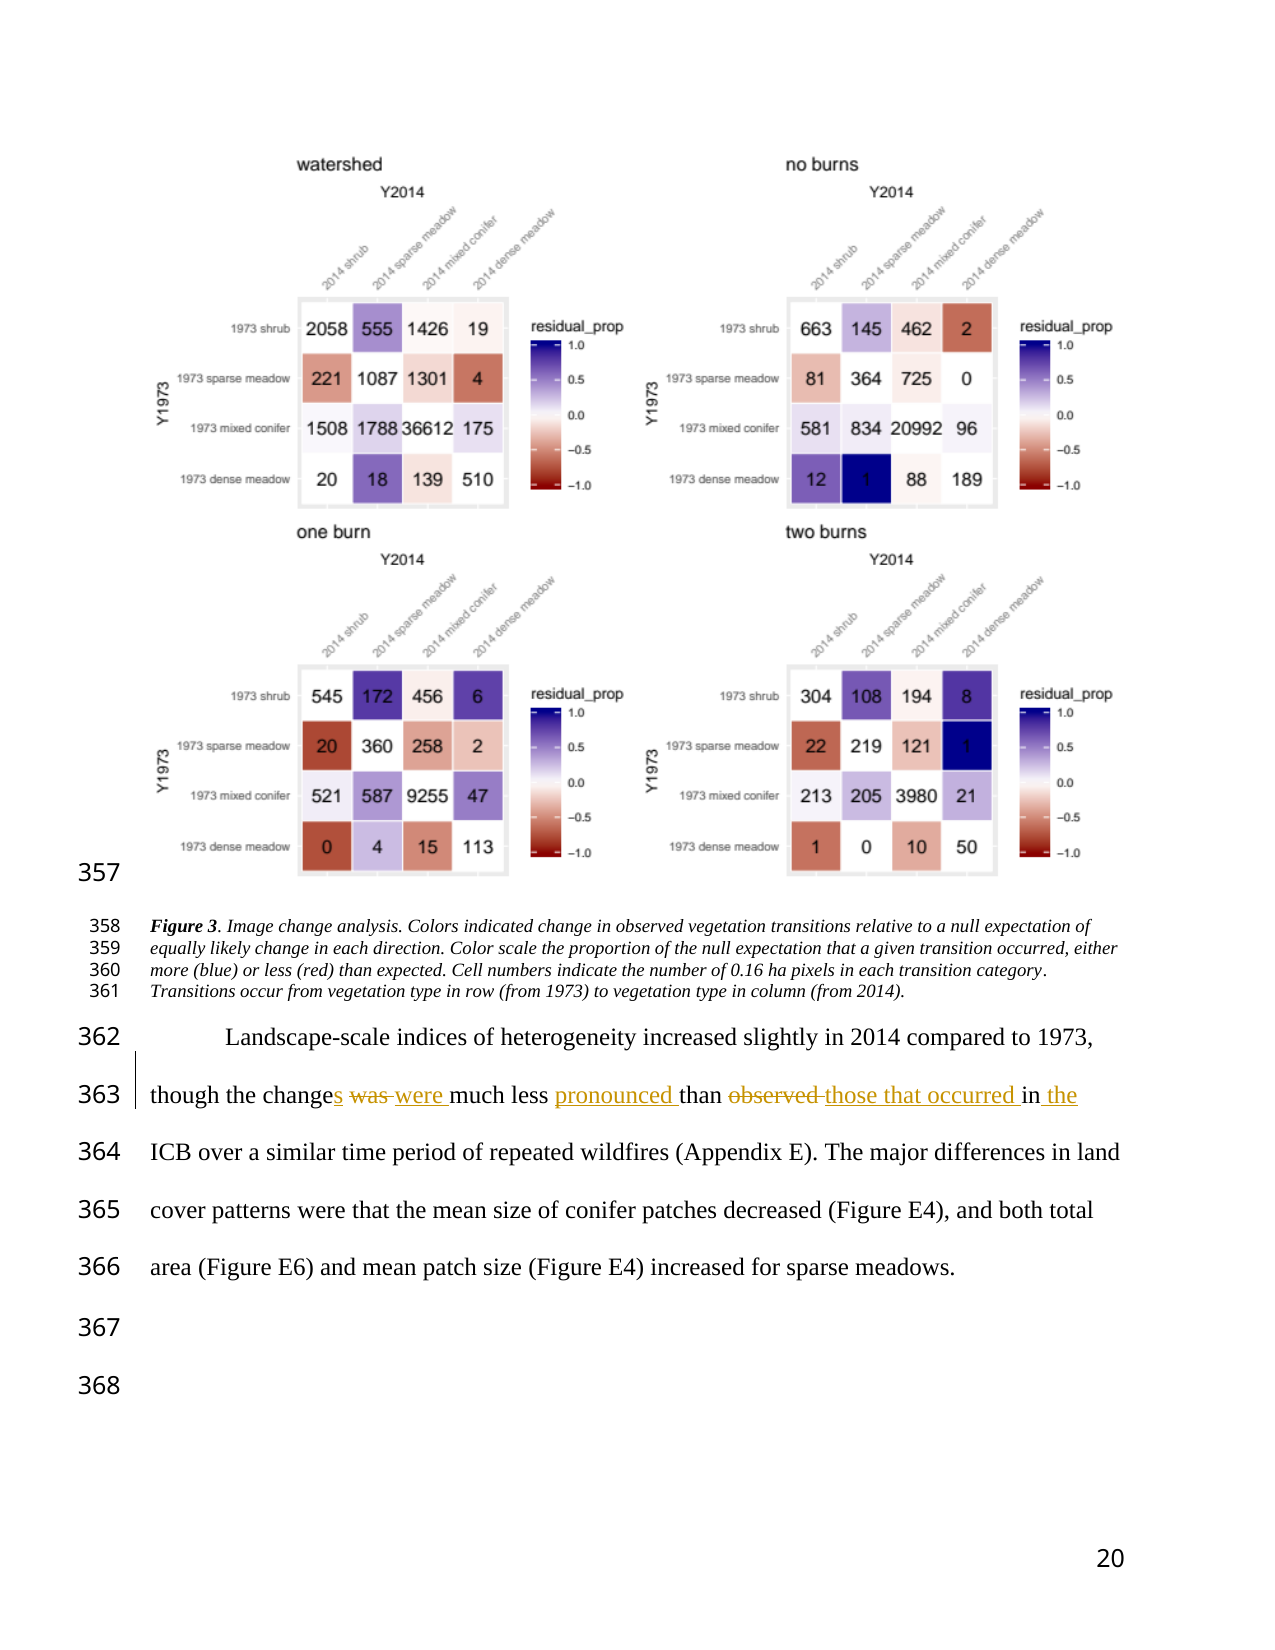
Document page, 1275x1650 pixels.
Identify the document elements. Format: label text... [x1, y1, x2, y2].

text Landscape-scale indices of heterogeneity increased slightly in 2014 compared to 1973, though the change much less than in ICB over a similar time period of repeated wildfires (Appendix E). The major differences in land cover patterns were that the mean size of conifer patches decreased (Figure E4), and both total area (Figure E6) and mean patch size (Figure E4) increased for sparse meadows. [150, 1022, 1125, 1281]
text Figure 3. Image change analysis. Colors indicated change in observed vegetation transitions relative to a null expectation of equally likely change in each direction. Color scale the proportion of the null expectation that a given transition occurred, either more (blue) or less (red) than expected. Cell numbers indicate the number of 0.16 ha pixels in each transition category. Transitions occur from vegetation type in row (from 1973) to vegetation type in column (from 2014). [150, 915, 1125, 1002]
